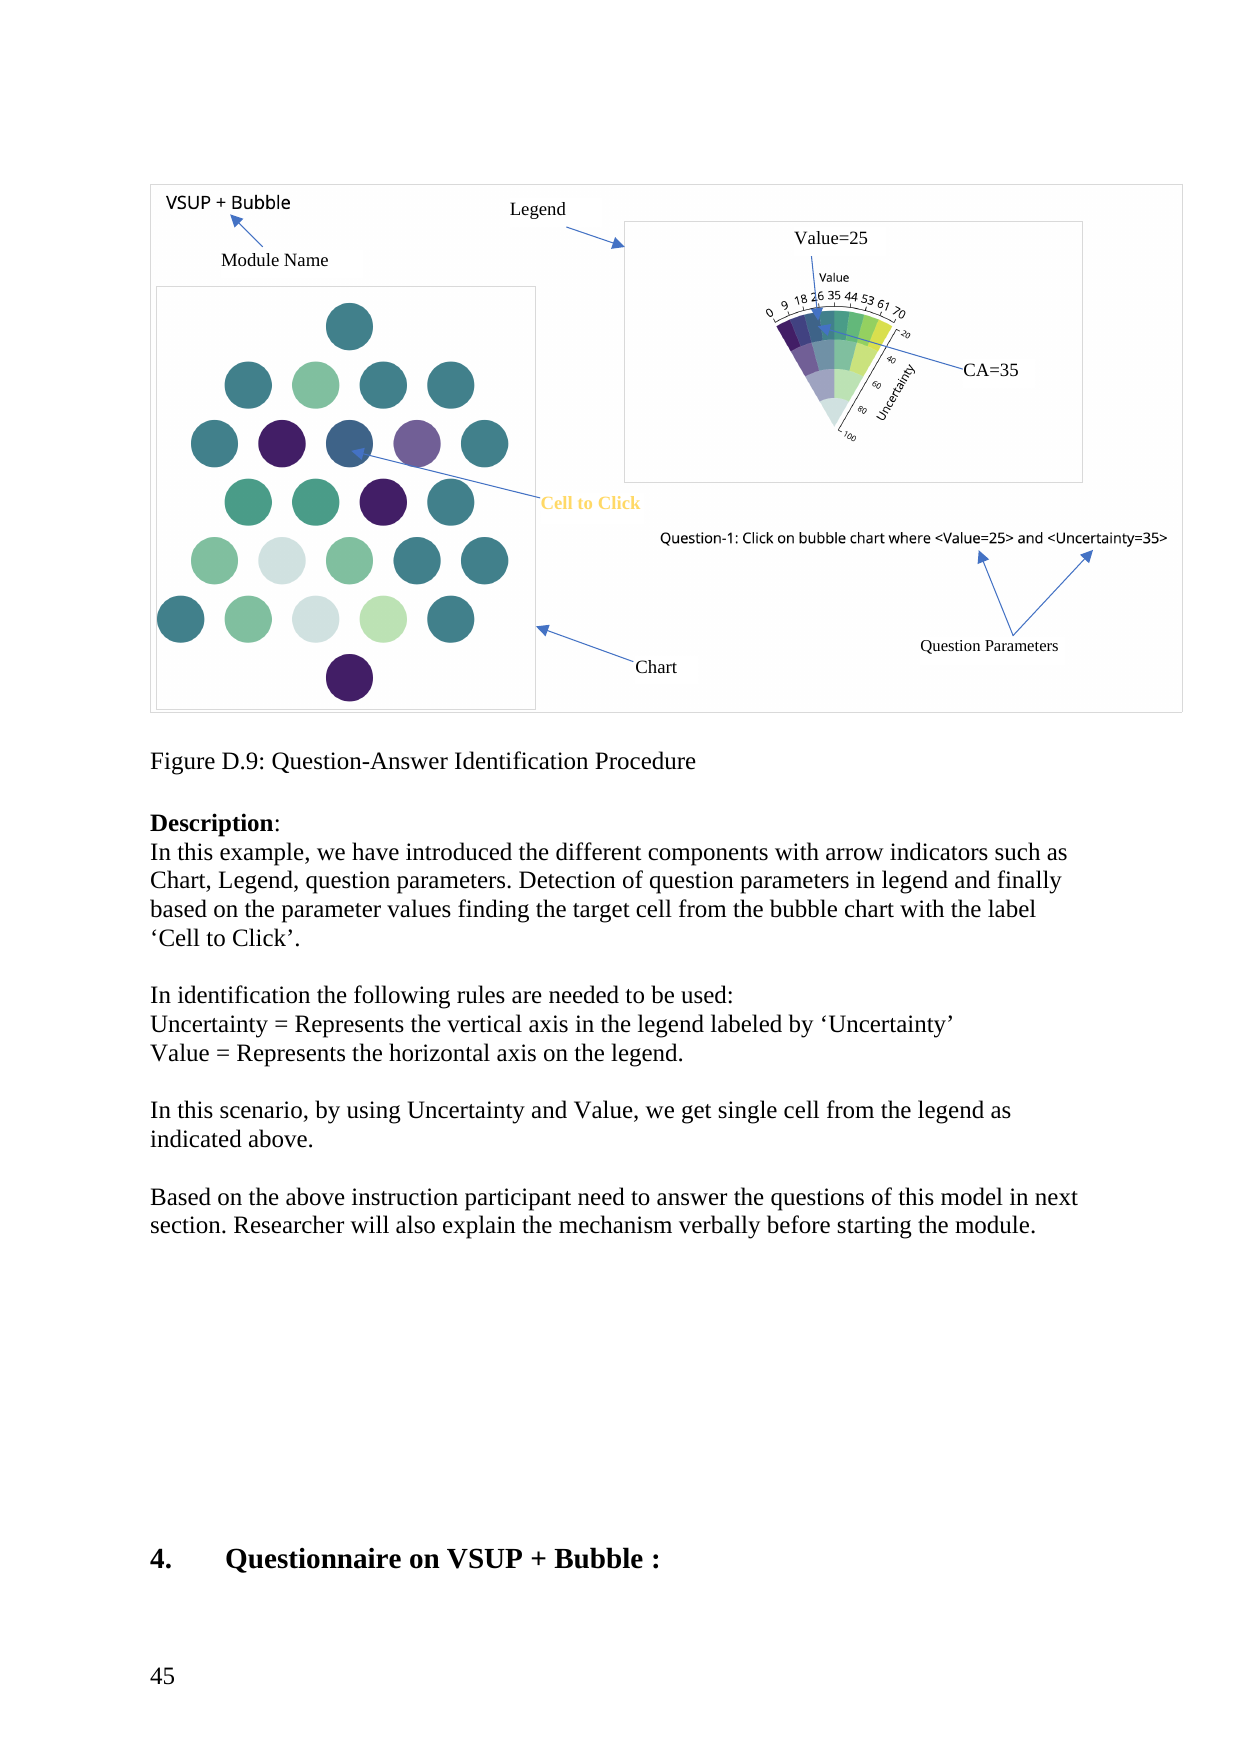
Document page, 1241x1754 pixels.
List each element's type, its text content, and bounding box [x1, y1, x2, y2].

text Value = Represents the horizontal axis on the legend. [150, 1038, 1090, 1067]
text Figure D.9: Question-Answer Identification Procedure [150, 746, 1090, 774]
text Uncertainty = Represents the vertical axis in the legend labeled by ‘Uncertainty’ [150, 1009, 1090, 1038]
text In this scenario, by using Uncertainty and Value, we get single cell from the legend as indicated above. [150, 1096, 1090, 1153]
text In identification the following rules are needed to be used: [150, 981, 1090, 1009]
text Based on the above instruction participant need to answer the questions of this model in next section. Researcher will also explain the mechanism verbally before starting the module. [150, 1182, 1090, 1239]
text Description: [150, 808, 1090, 837]
picture [151, 185, 1182, 712]
text In this example, we have introduced the different components with arrow indicators such as Chart, Legend, question parameters. Detection of question parameters in legend and finally based on the parameter values finding the target cell from the bubble chart with the label ‘Cell to Click’. [150, 837, 1090, 952]
text 4. Questionnaire on VSUP + Bubble : [150, 1541, 1090, 1575]
